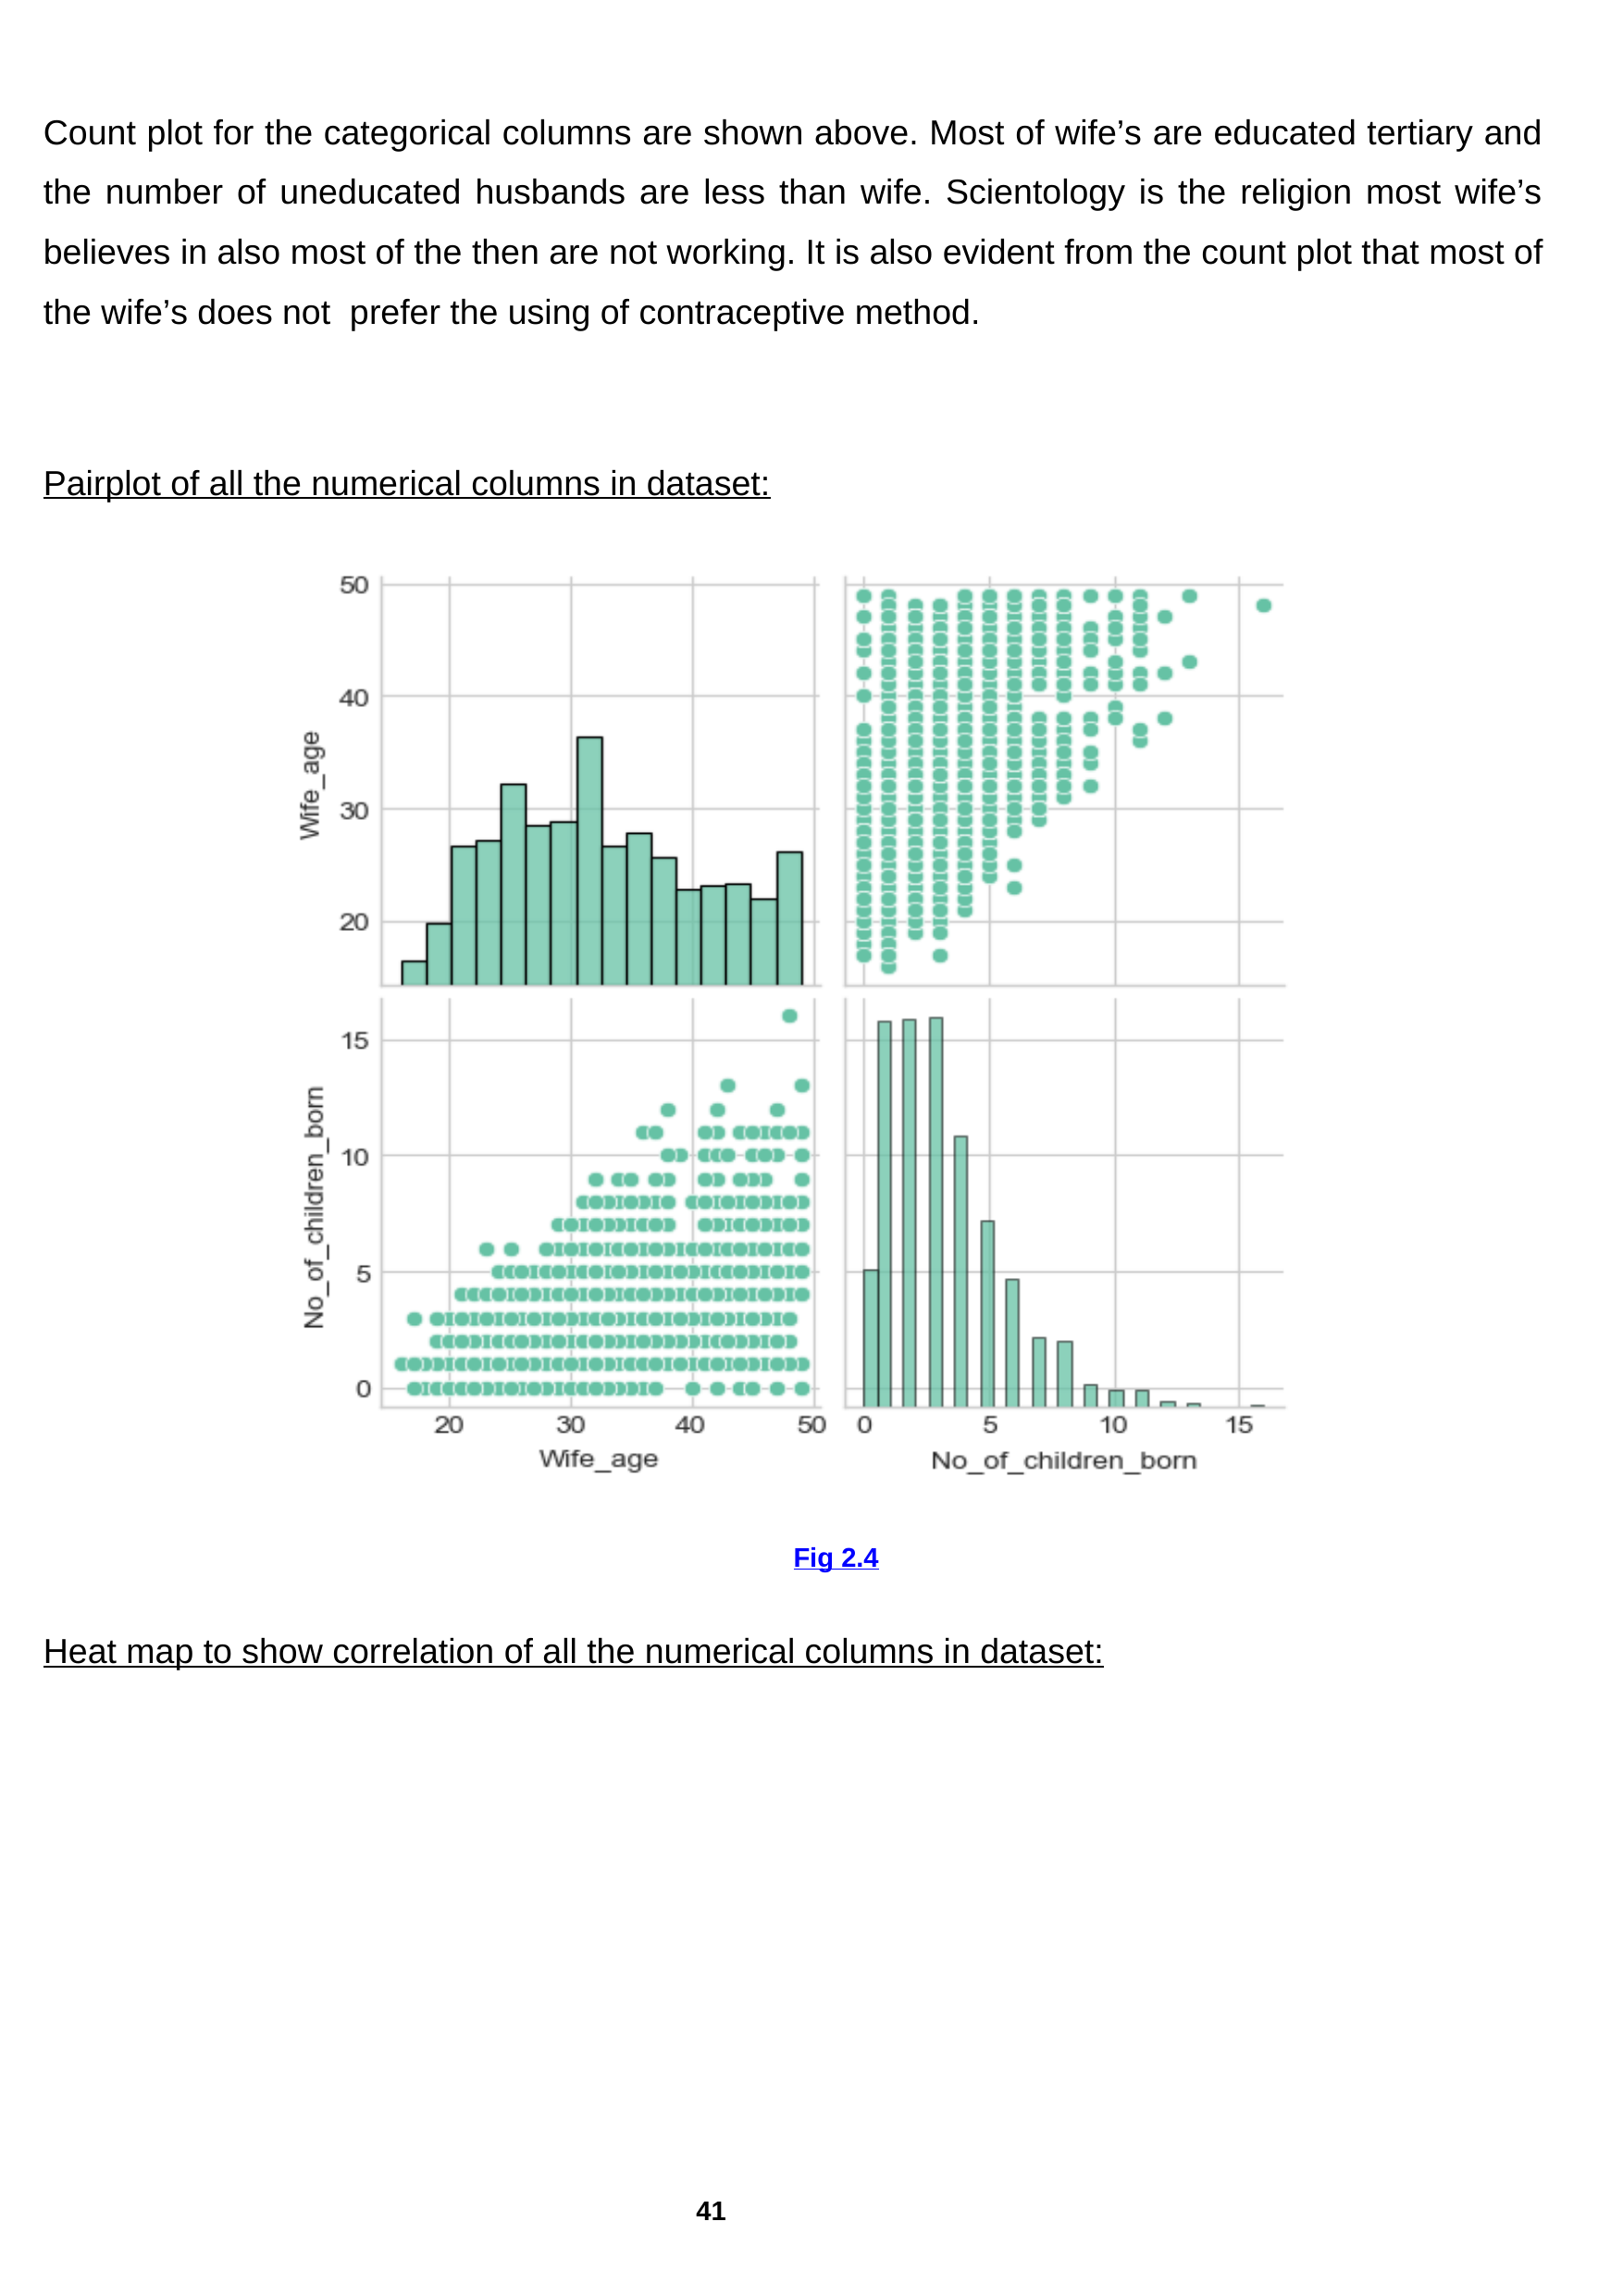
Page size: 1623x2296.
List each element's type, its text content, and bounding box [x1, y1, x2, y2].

table_cell Heat map to show correlation of all the numerical columns in dataset: [32, 1615, 1554, 1686]
table_cell Pairplot of all the numerical columns in dataset: [32, 447, 1554, 543]
table_cell [32, 543, 1554, 1615]
table_cell Count plot for the categorical columns are shown above. Most of wife’s are educated tertiary and the number of uneducated husbands are less than wife. Scientology is the religion most wife’s believes in also most of the then are not working. It is also evident from the count plot that most of the wife’s does not prefer the using of contraceptive method. [32, 96, 1554, 447]
picture [282, 559, 1305, 1490]
